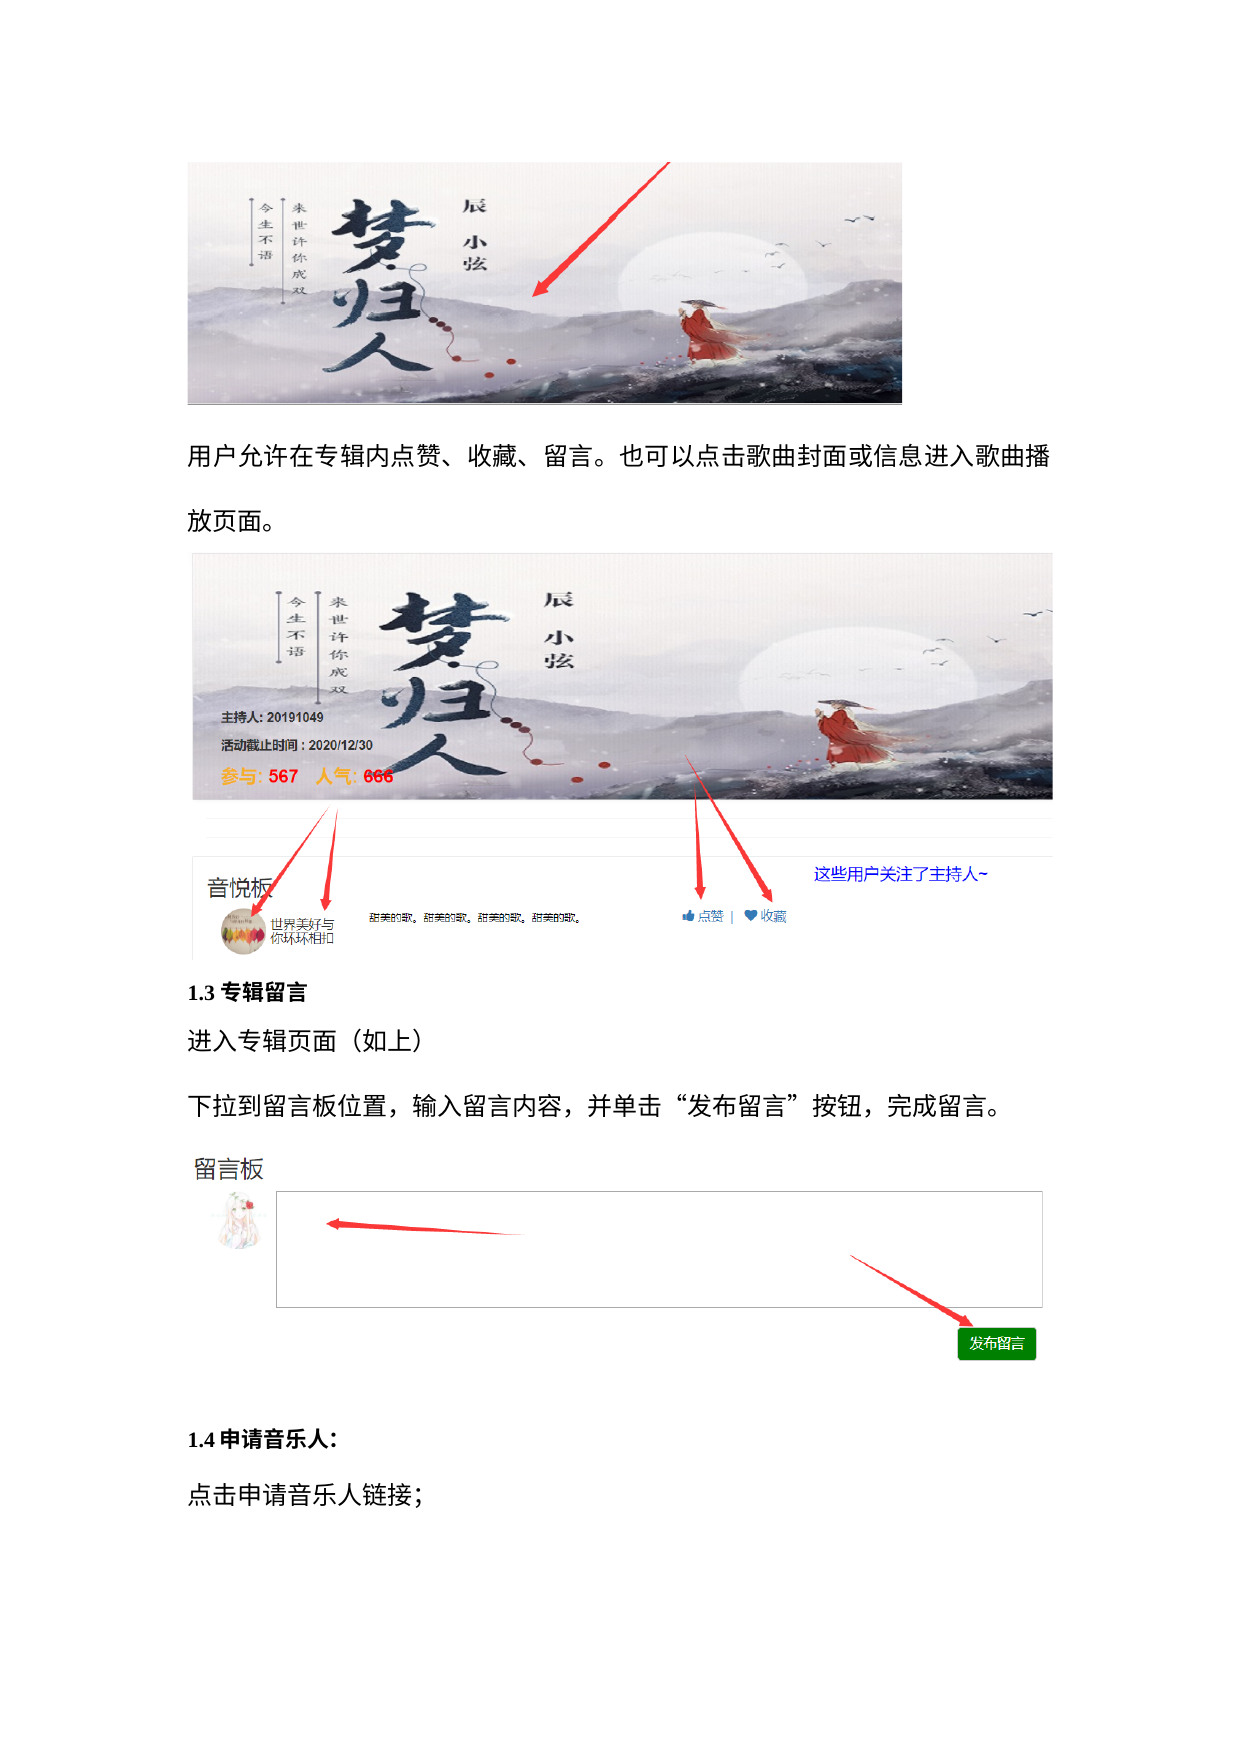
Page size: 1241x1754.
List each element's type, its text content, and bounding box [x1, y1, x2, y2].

text 用户允许在专辑内点赞、收藏、留言。也可以点击歌曲封面或信息进入歌曲播放页面。 [187, 422, 1053, 552]
text 进入专辑页面（如上） [187, 1007, 1053, 1072]
text 1.4申请音乐人： [187, 1422, 1053, 1454]
text 1.3 专辑留言 [187, 974, 1053, 1007]
text 点击申请音乐人链接； [187, 1461, 1053, 1526]
picture [187, 1137, 1053, 1372]
text 下拉到留言板位置，输入留言内容，并单击“发布留言”按钮，完成留言。 [187, 1072, 1053, 1137]
picture [187, 162, 903, 412]
picture [187, 552, 1053, 960]
